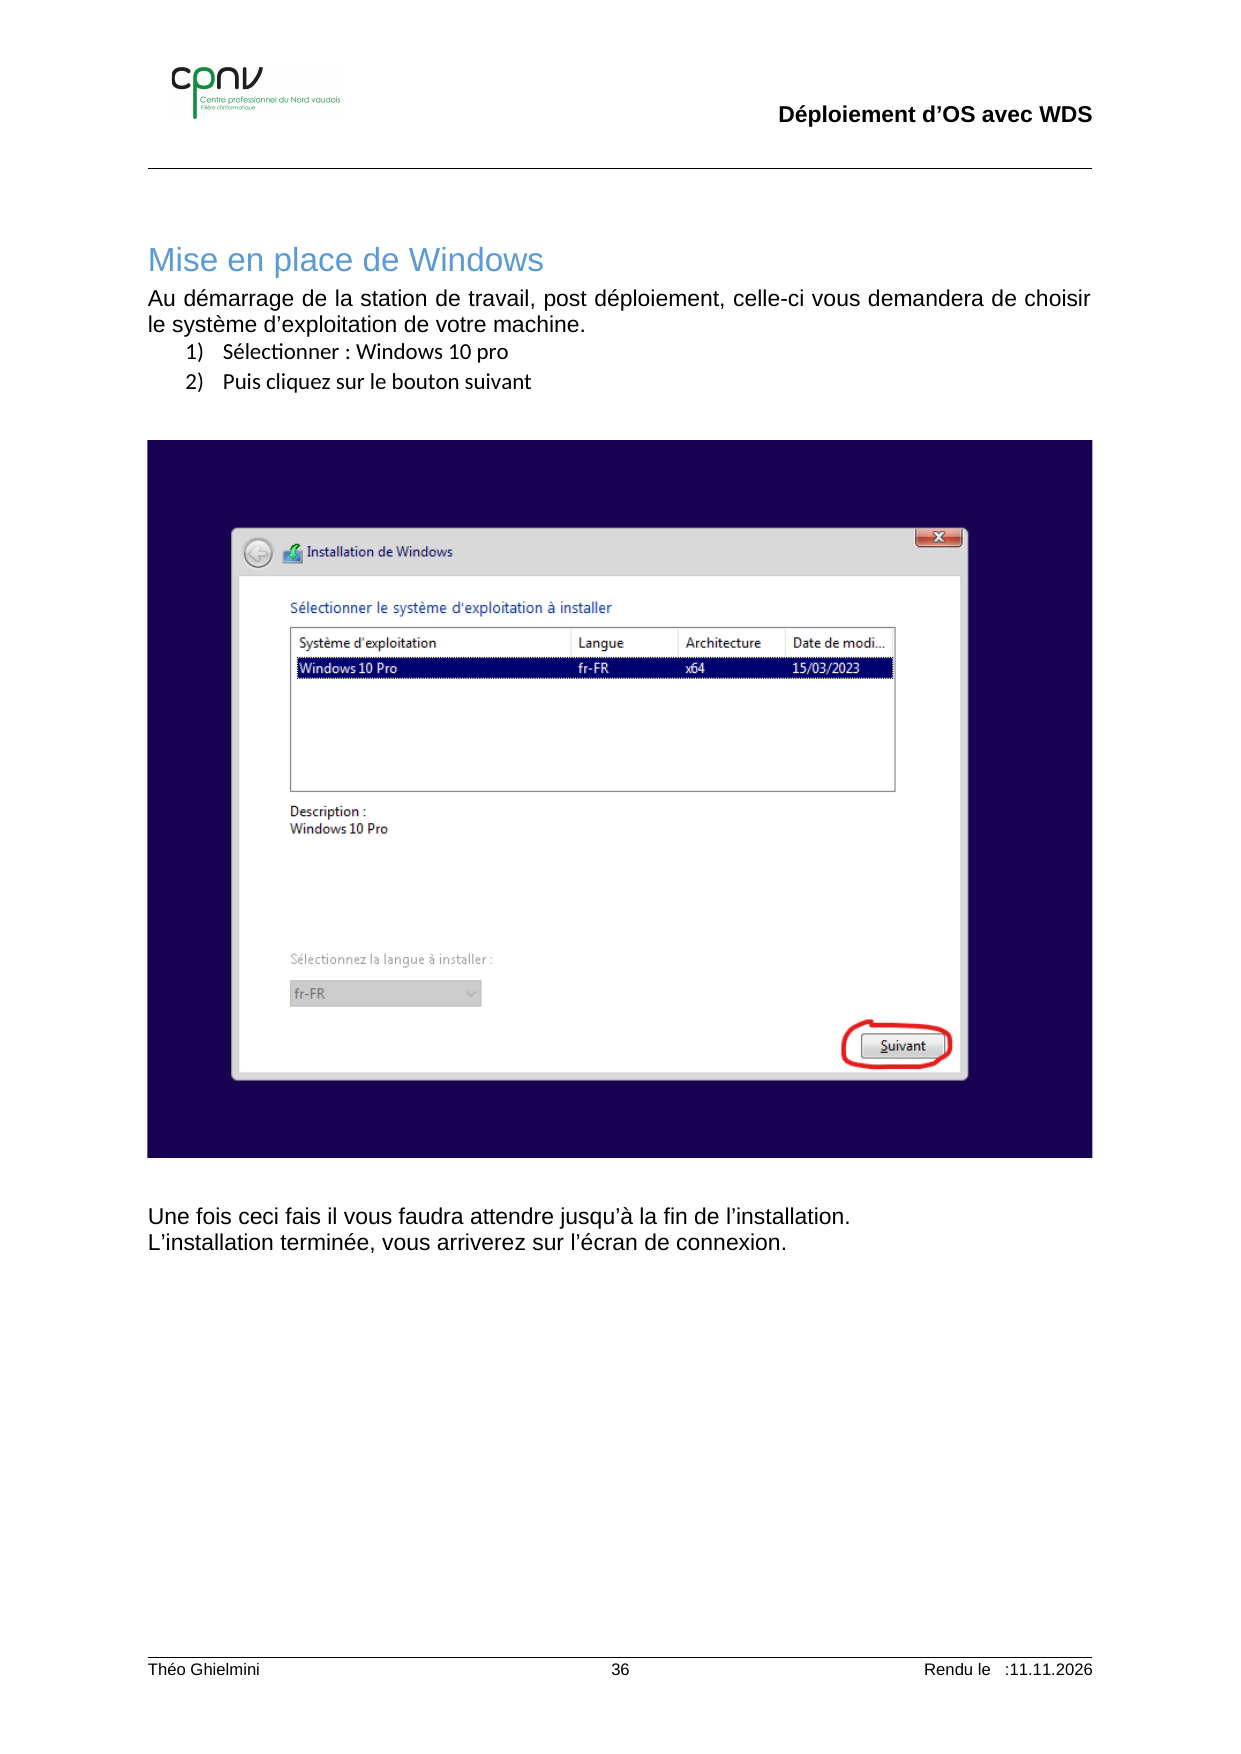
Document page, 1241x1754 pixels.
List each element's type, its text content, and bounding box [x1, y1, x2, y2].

text Au démarrage de la station de travail, post déploiement, celle-ci vous demandera de choisir le système d’exploitation de votre machine. [148, 284, 1092, 337]
text L’installation terminée, vous arriverez sur l’écran de connexion. [148, 1229, 1092, 1255]
picture [171, 67, 340, 119]
picture [147, 440, 1093, 1158]
subtitle Mise en place de Windows [148, 240, 1092, 278]
list Puis cliquez sur le bouton suivant [185, 367, 1092, 395]
list Sélectionner : Windows 10 pro [185, 337, 1092, 365]
text Une fois ceci fais il vous faudra attendre jusqu’à la fin de l’installation. [148, 1203, 1092, 1229]
